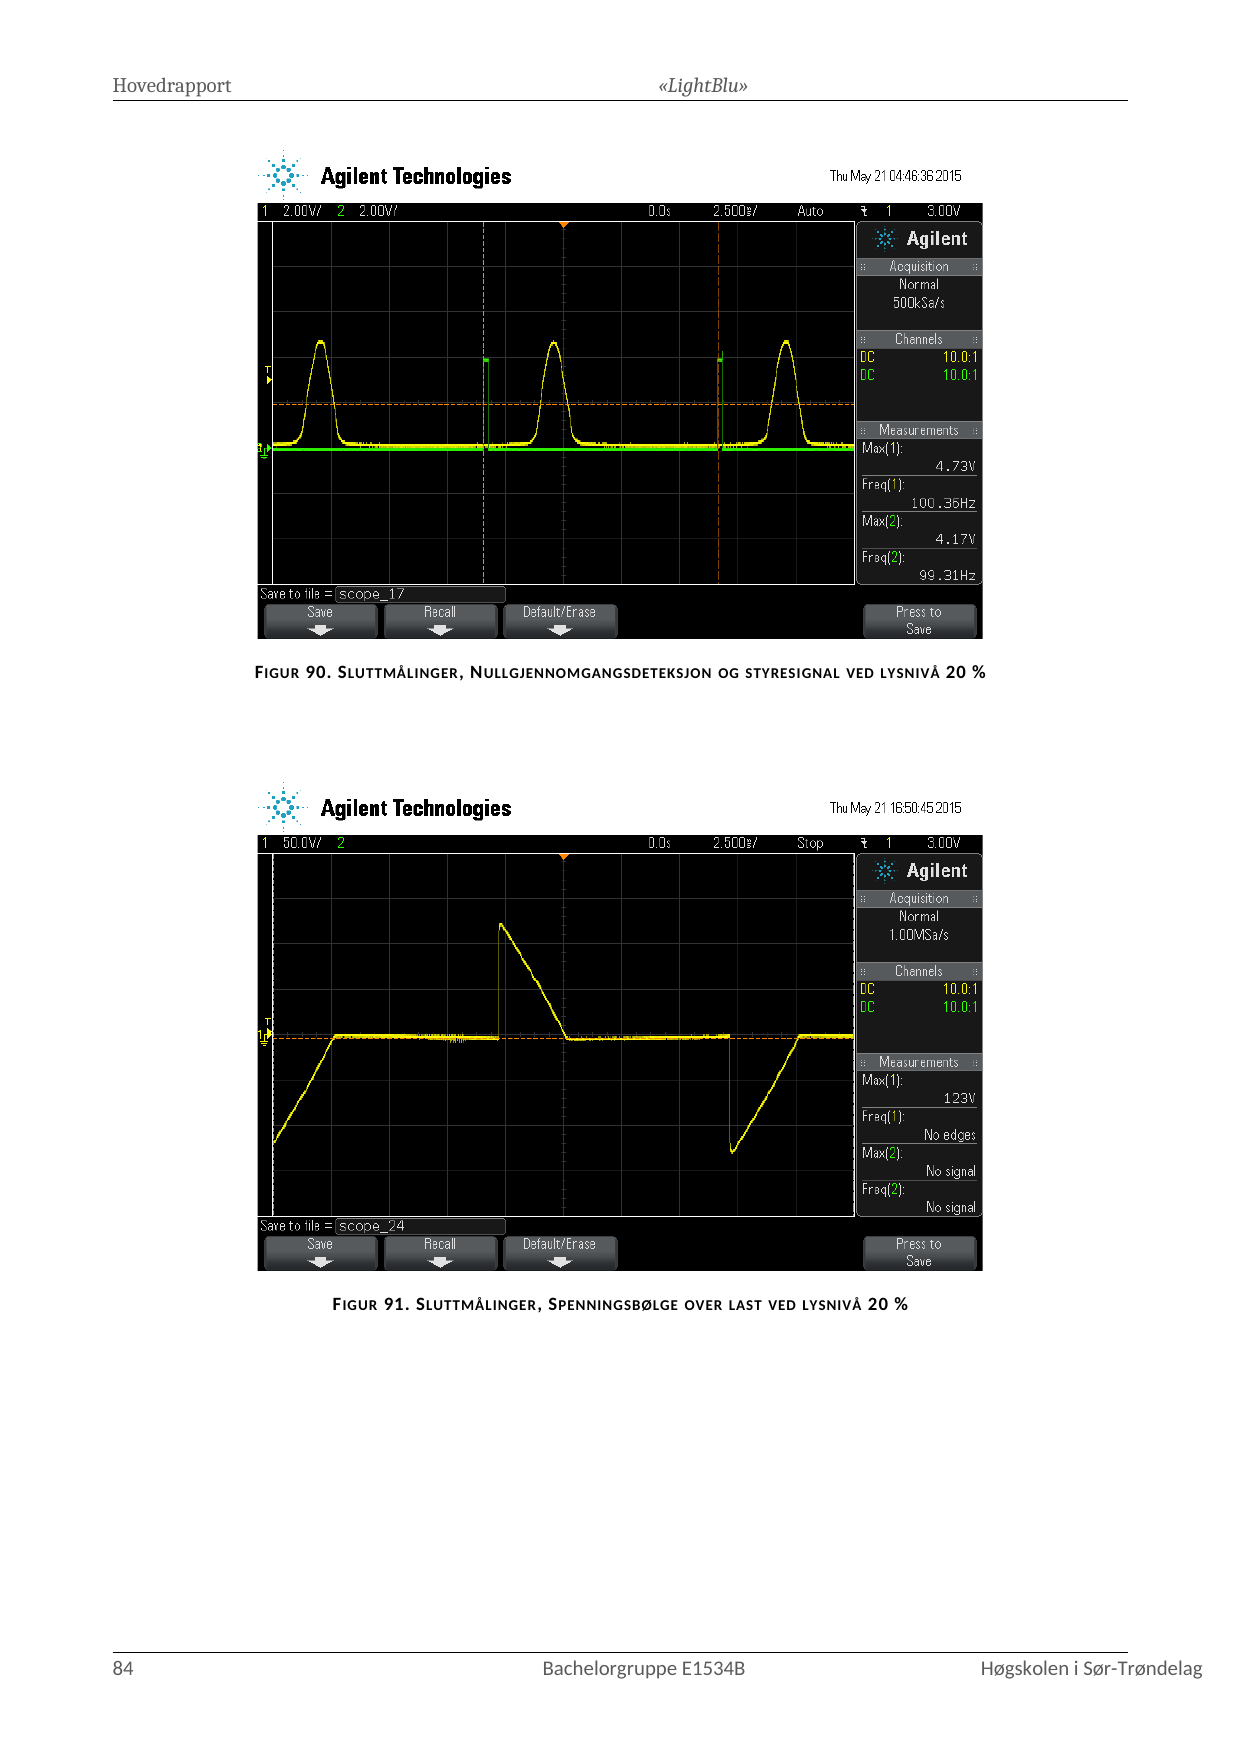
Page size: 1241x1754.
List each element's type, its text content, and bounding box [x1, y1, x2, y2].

picture [257, 150, 983, 639]
picture [257, 781, 983, 1271]
